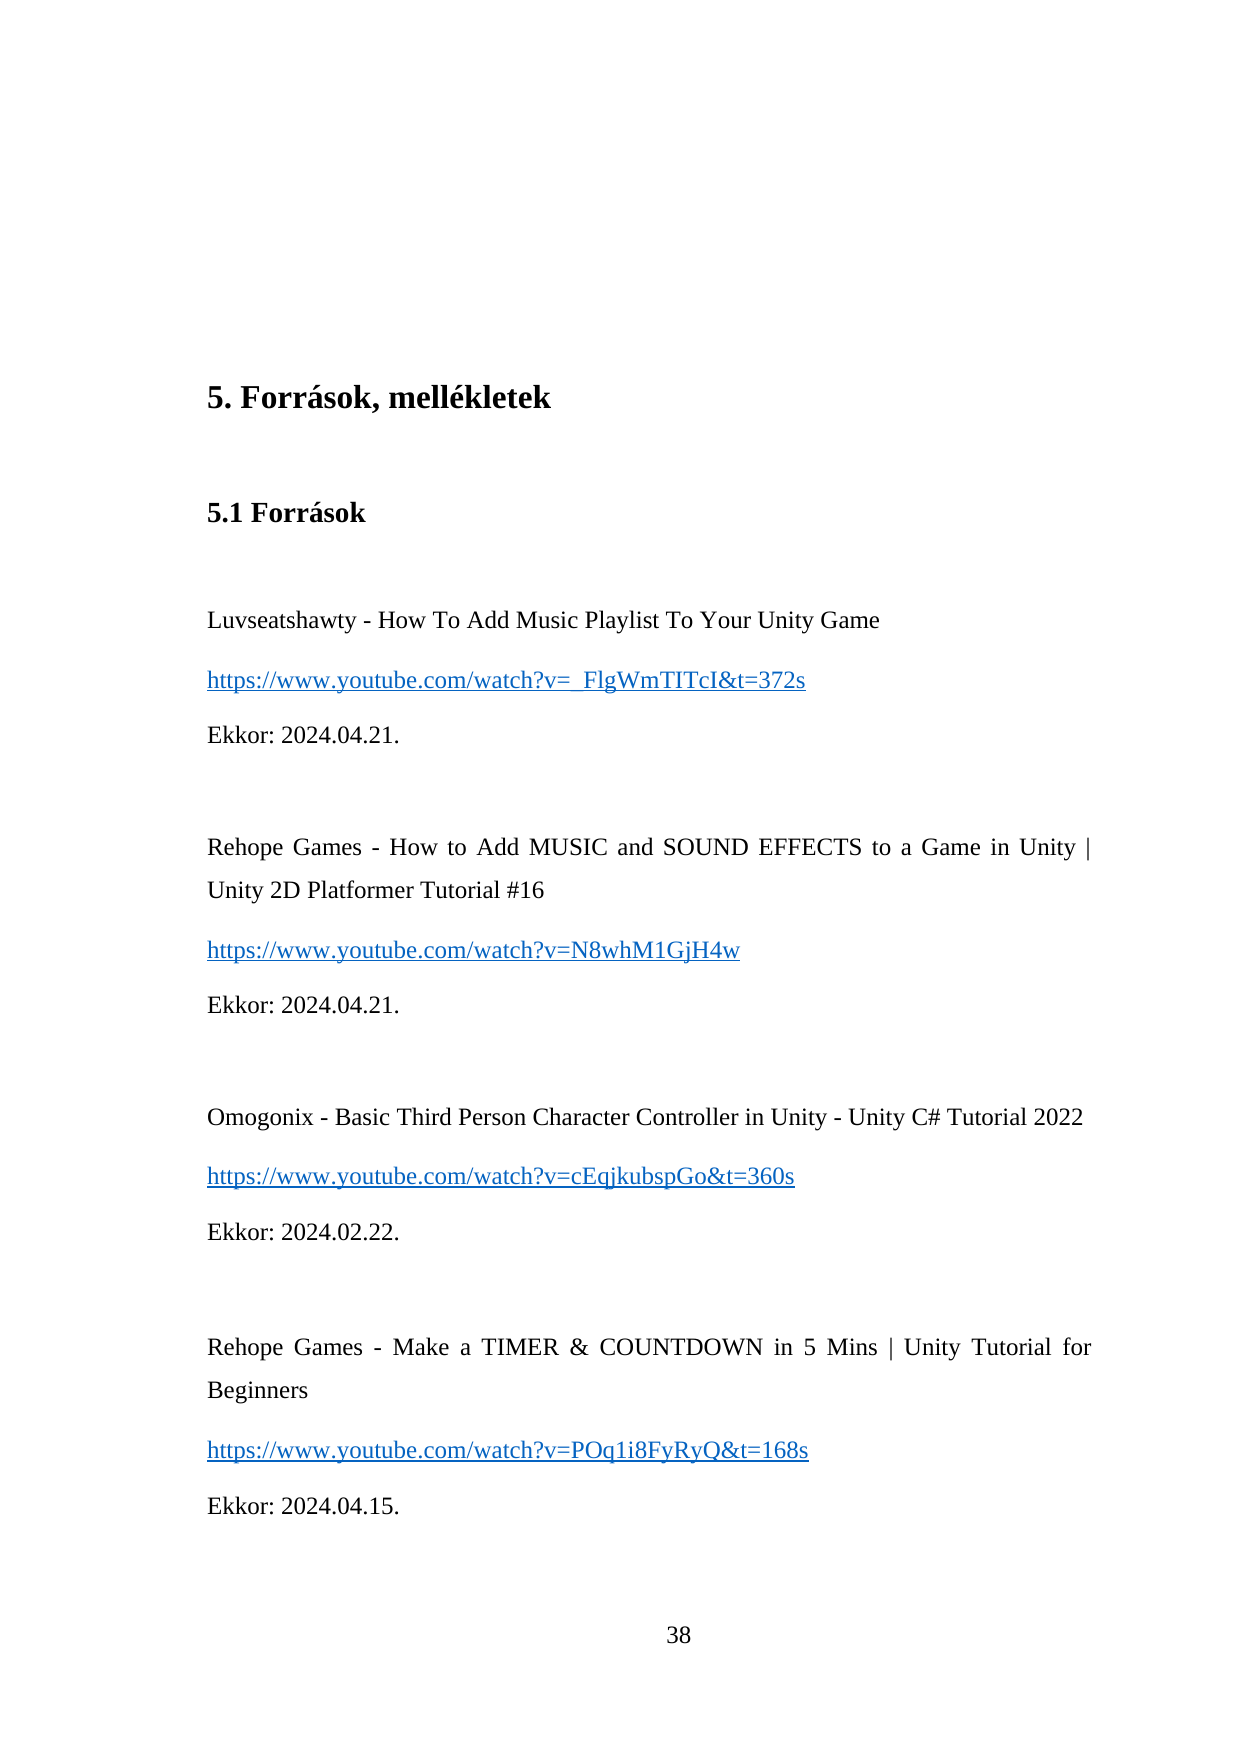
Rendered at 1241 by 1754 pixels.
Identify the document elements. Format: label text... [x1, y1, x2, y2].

subtitle 5. Források, mellékletek [207, 148, 1092, 416]
subtitle 5.1 Források [207, 495, 1092, 528]
text https://www.youtube.com/watch?v=_FlgWmTITcI&t=372s [207, 665, 1092, 694]
text Ekkor: 2024.04.15. [207, 1491, 1092, 1520]
text Omogonix - Basic Third Person Character Controller in Unity - Unity C# Tutorial 2022 [207, 1102, 1092, 1130]
text https://www.youtube.com/watch?v=cEqjkubspGo&t=360s [207, 1161, 1092, 1190]
text Rehope Games - How to Add MUSIC and SOUND EFFECTS to a Game in Unity | Unity 2D Platformer Tutorial #16 [207, 832, 1092, 904]
text Luvseatshawty - How To Add Music Playlist To Your Unity Game [207, 605, 1092, 634]
text Ekkor: 2024.04.21. [207, 721, 1092, 749]
text https://www.youtube.com/watch?v=POq1i8FyRyQ&t=168s [207, 1435, 1092, 1464]
text Ekkor: 2024.04.21. [207, 990, 1092, 1019]
text https://www.youtube.com/watch?v=N8whM1GjH4w [207, 935, 1092, 963]
text Ekkor: 2024.02.22. [207, 1217, 1092, 1246]
text Rehope Games - Make a TIMER & COUNTDOWN in 5 Mins | Unity Tutorial for Beginners [207, 1332, 1092, 1404]
